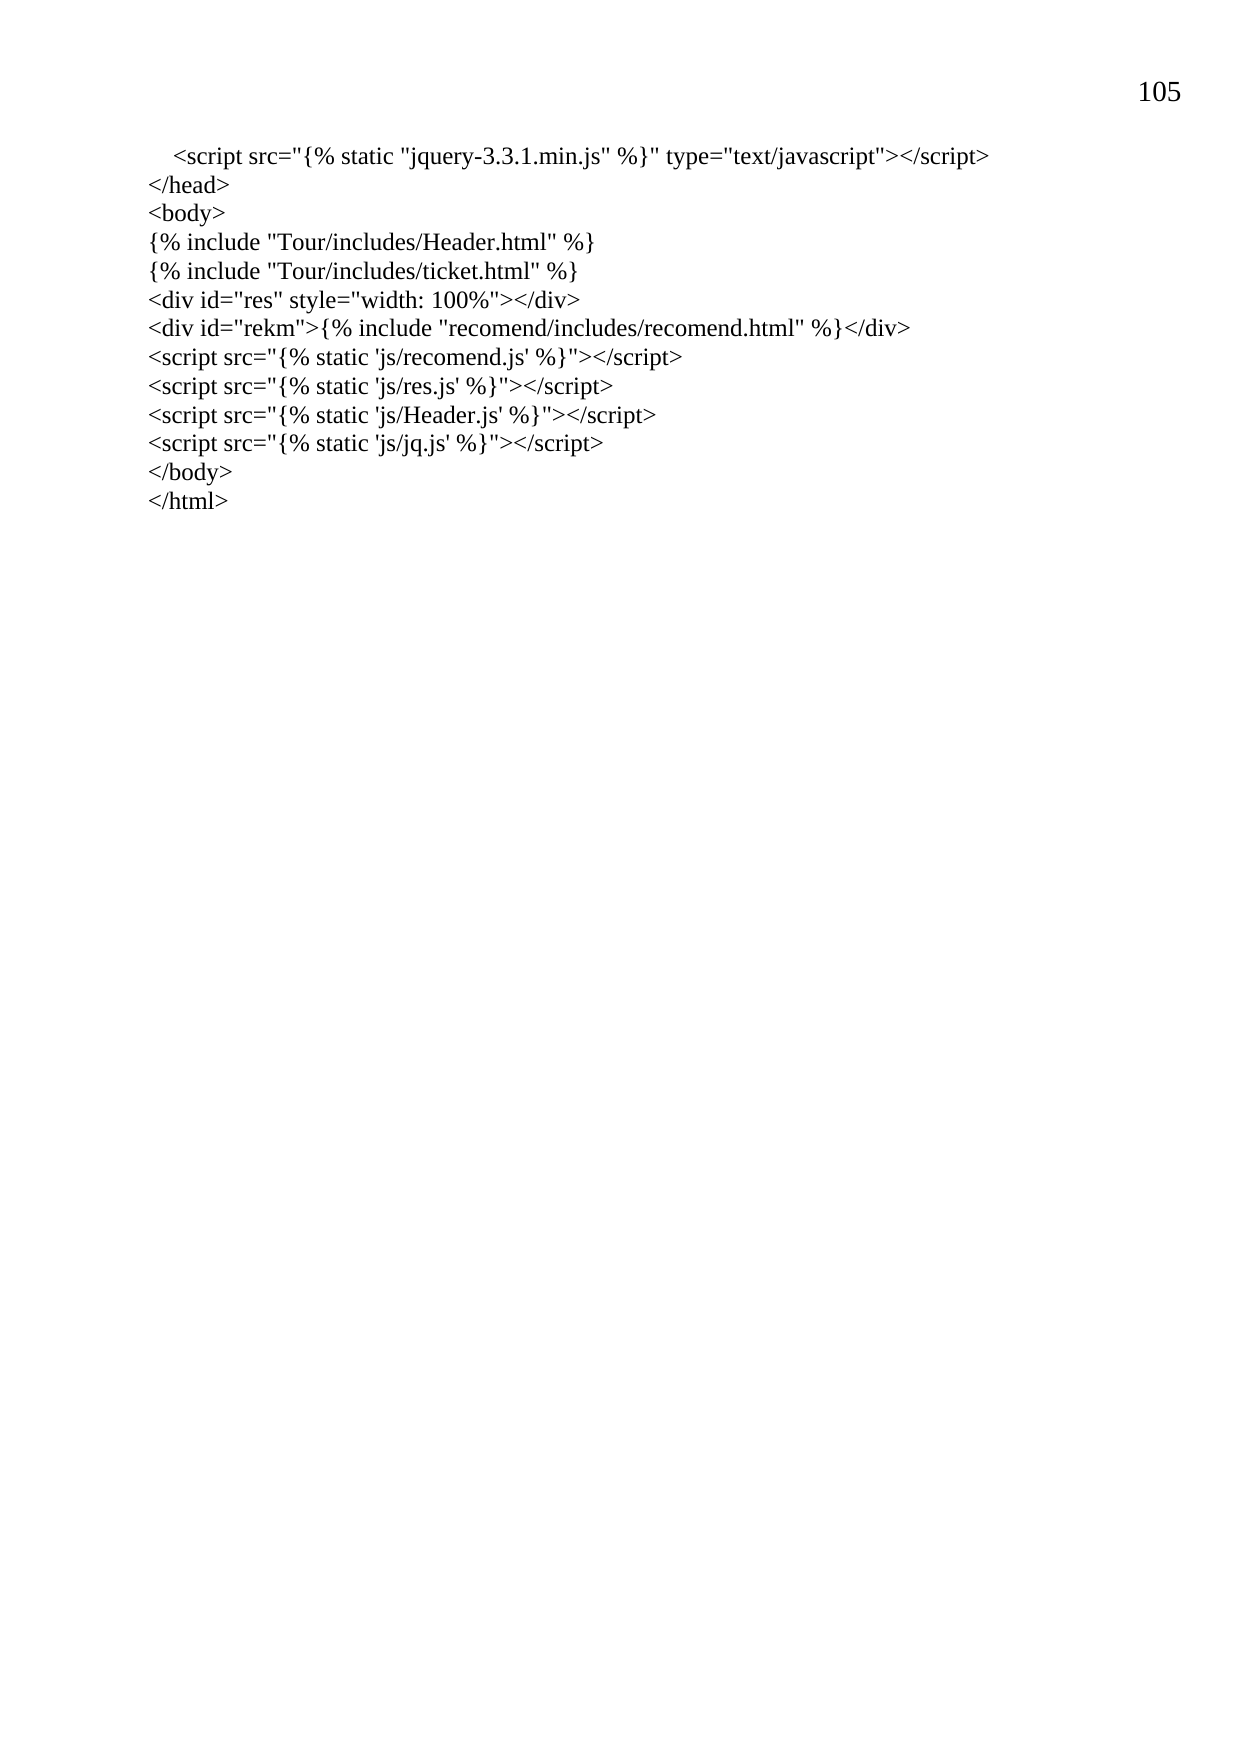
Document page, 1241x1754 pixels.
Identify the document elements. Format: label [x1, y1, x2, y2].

text [148, 141, 1181, 515]
